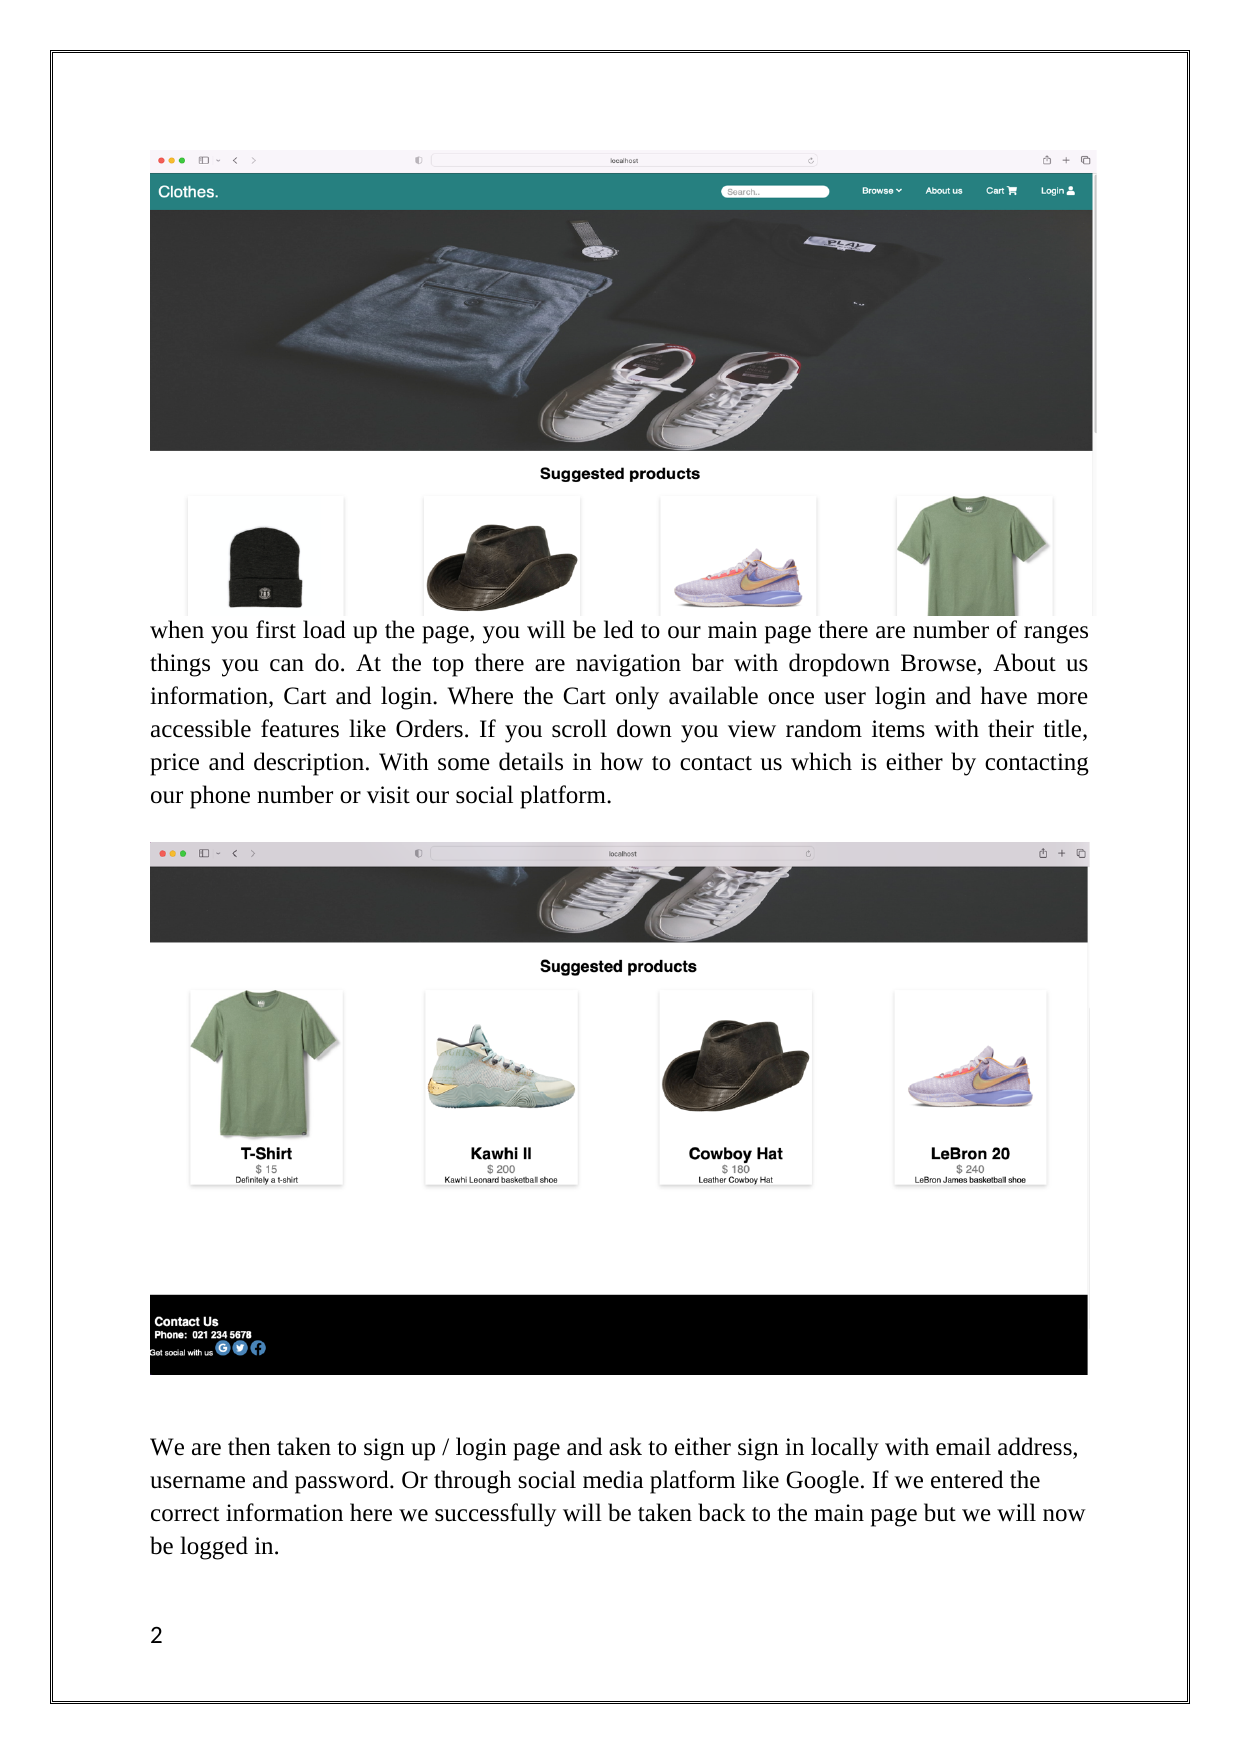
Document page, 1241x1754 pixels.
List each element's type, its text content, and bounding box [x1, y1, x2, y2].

picture [150, 842, 1090, 1375]
text when you first load up the page, you will be led to our main page there are number of ranges things you can do. At the top there are navigation bar with dropdown Browse, About us information, Cart and login. Where the Cart only available once user login and have more accessible features like Orders. If you scroll down you view random items with their title, price and description. With some details in how to contact us which is either by contacting our phone number or visit our social platform. [150, 616, 1090, 809]
text We are then taken to sign up / login page and ask to either sign in locally with email address, username and password. Or through social media platform like Google. If we entered the correct information here we successfully will be taken back to the main page but we will now be logged in. [150, 1432, 1090, 1560]
picture [150, 150, 1097, 616]
